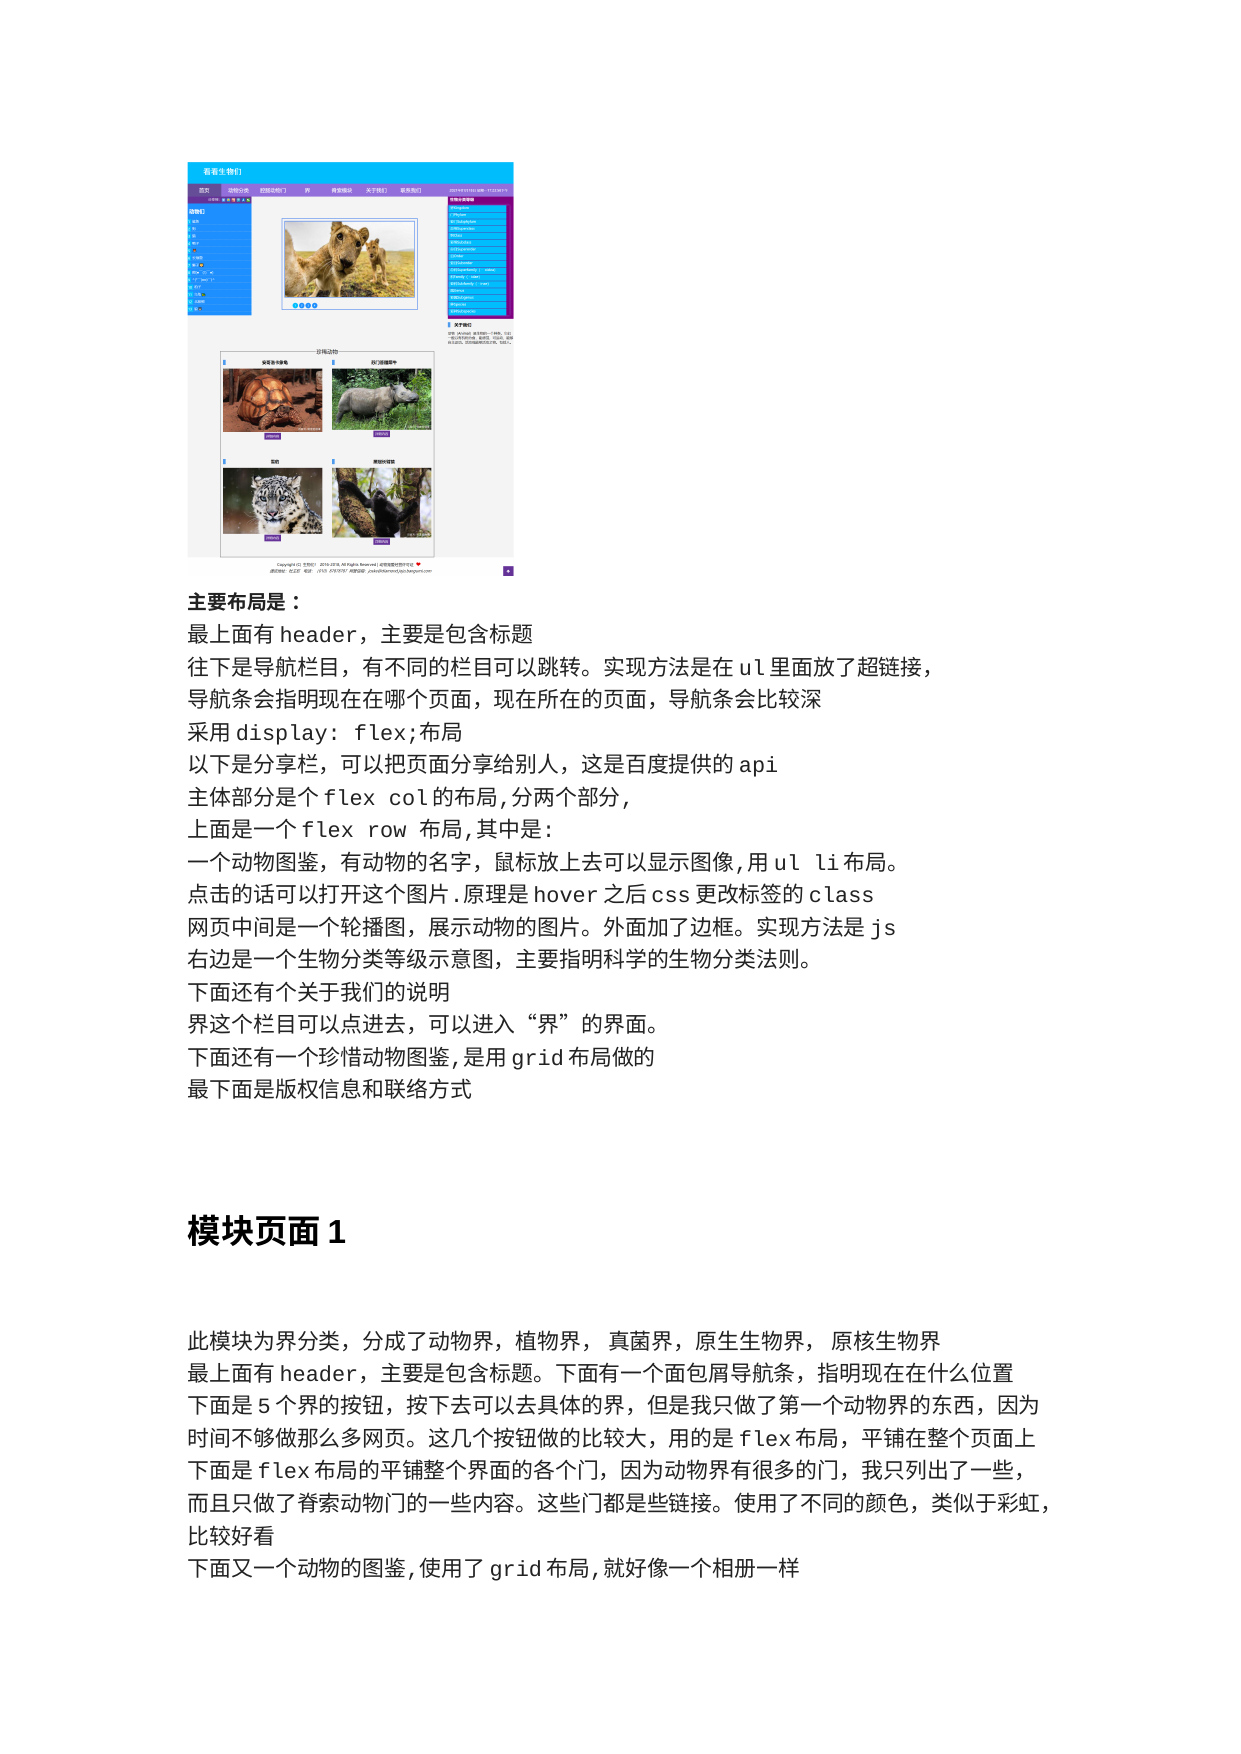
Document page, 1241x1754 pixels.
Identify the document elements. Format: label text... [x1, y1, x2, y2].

text 以下是分享栏，可以把页面分享给别人，这是百度提供的api [187, 747, 1053, 779]
text 下面是flex布局的平铺整个界面的各个门，因为动物界有很多的门，我只列出了一些，而且只做了脊索动物门的一些内容。这些门都是些链接。使用了不同的颜色，类似于彩虹，比较好看 [187, 1453, 1053, 1551]
text 最上面有header，主要是包含标题 [187, 617, 1053, 649]
text 此模块为界分类，分成了动物界，植物界， 真菌界，原生生物界， 原核生物界 [187, 1323, 1053, 1356]
text 采用display: flex;布局 [187, 714, 1053, 747]
text 主体部分是个flex col的布局,分两个部分, [187, 779, 1053, 812]
text 一个动物图鉴，有动物的名字，鼠标放上去可以显示图像,用ul li布局。 [187, 844, 1053, 877]
subtitle 模块页面1 [187, 1197, 1053, 1262]
text 右边是一个生物分类等级示意图，主要指明科学的生物分类法则。 [187, 942, 1053, 974]
text 下面又一个动物的图鉴,使用了grid布局,就好像一个相册一样 [187, 1551, 1053, 1583]
text 点击的话可以打开这个图片.原理是hover之后css更改标签的class [187, 877, 1053, 909]
text 主要布局是 ： [187, 584, 1053, 617]
text 上面是一个flex row 布局,其中是: [187, 812, 1053, 844]
picture [187, 184, 514, 576]
text 最上面有header，主要是包含标题。下面有一个面包屑导航条，指明现在在什么位置 [187, 1356, 1053, 1388]
text 往下是导航栏目，有不同的栏目可以跳转。实现方法是在ul里面放了超链接， [187, 649, 1053, 682]
text 下面是5个界的按钮，按下去可以去具体的界，但是我只做了第一个动物界的东西，因为时间不够做那么多网页。这几个按钮做的比较大，用的是flex布局，平铺在整个页面上 [187, 1388, 1053, 1453]
text 界这个栏目可以点进去，可以进入“界”的界面。 [187, 1007, 1053, 1039]
text 最下面是版权信息和联络方式 [187, 1072, 1053, 1104]
text 下面还有个关于我们的说明 [187, 974, 1053, 1007]
text 导航条会指明现在在哪个页面，现在所在的页面，导航条会比较深 [187, 682, 1053, 714]
text 网页中间是一个轮播图，展示动物的图片。外面加了边框。实现方法是js [187, 909, 1053, 942]
text 下面还有一个珍惜动物图鉴,是用grid布局做的 [187, 1039, 1053, 1072]
